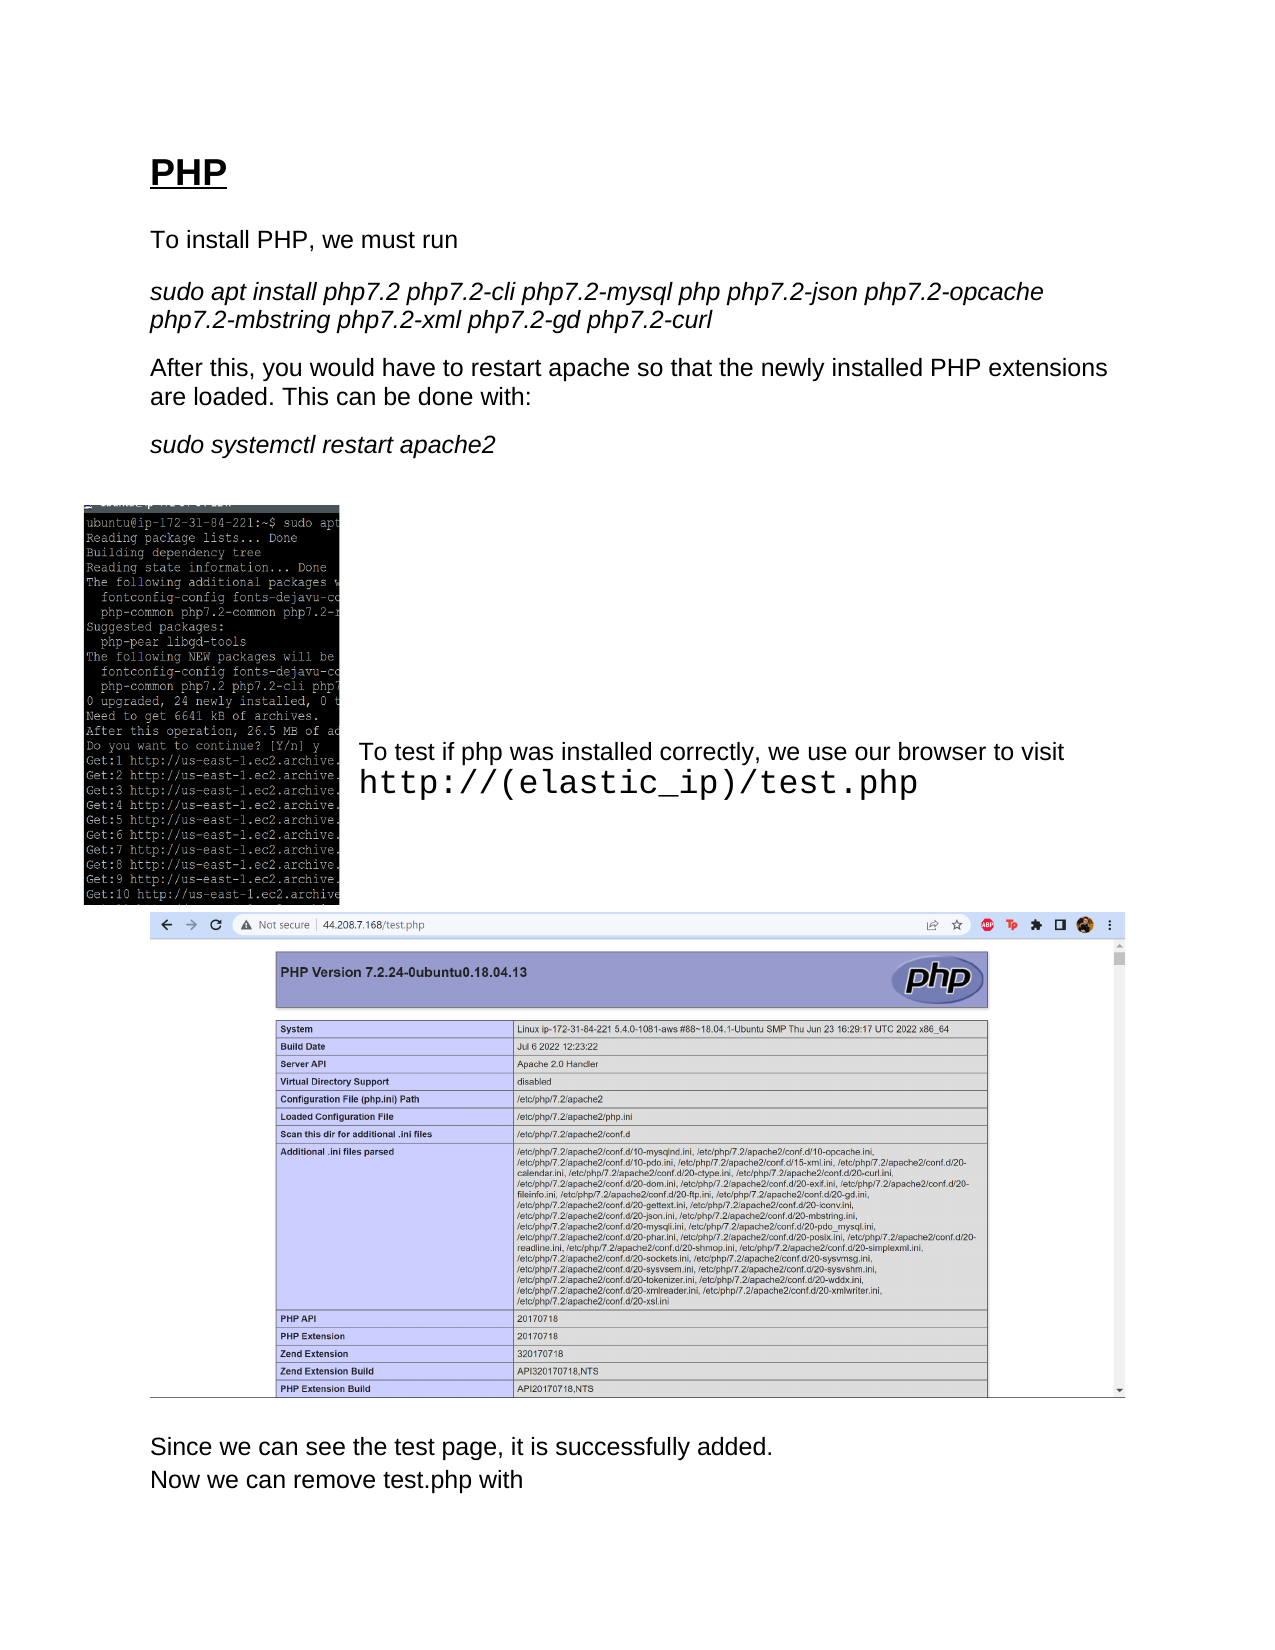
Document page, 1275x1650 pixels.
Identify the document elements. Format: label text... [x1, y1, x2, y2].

text http://(elastic_ip)/test.php [339, 766, 1125, 803]
text sudo systemctl restart apache2 [150, 430, 1125, 459]
picture [150, 912, 1125, 1398]
text sudo apt install php7.2 php7.2-cli php7.2-mysql php php7.2-json php7.2-opcache php7.2-mbstring php7.2-xml php7.2-gd php7.2-curl [150, 277, 1125, 334]
text After this, you would have to restart apache so that the newly installed PHP extensions are loaded. This can be done with: [150, 353, 1125, 411]
text To install PHP, we must run [150, 224, 1125, 253]
text To test if php was installed correctly, we use our browser to visit [339, 737, 1125, 766]
text PHP [150, 150, 1125, 193]
picture [83, 505, 339, 904]
text Since we can see the test page, it is successfully added. [150, 1432, 1125, 1461]
text Now we can remove test.php with [150, 1465, 1125, 1494]
